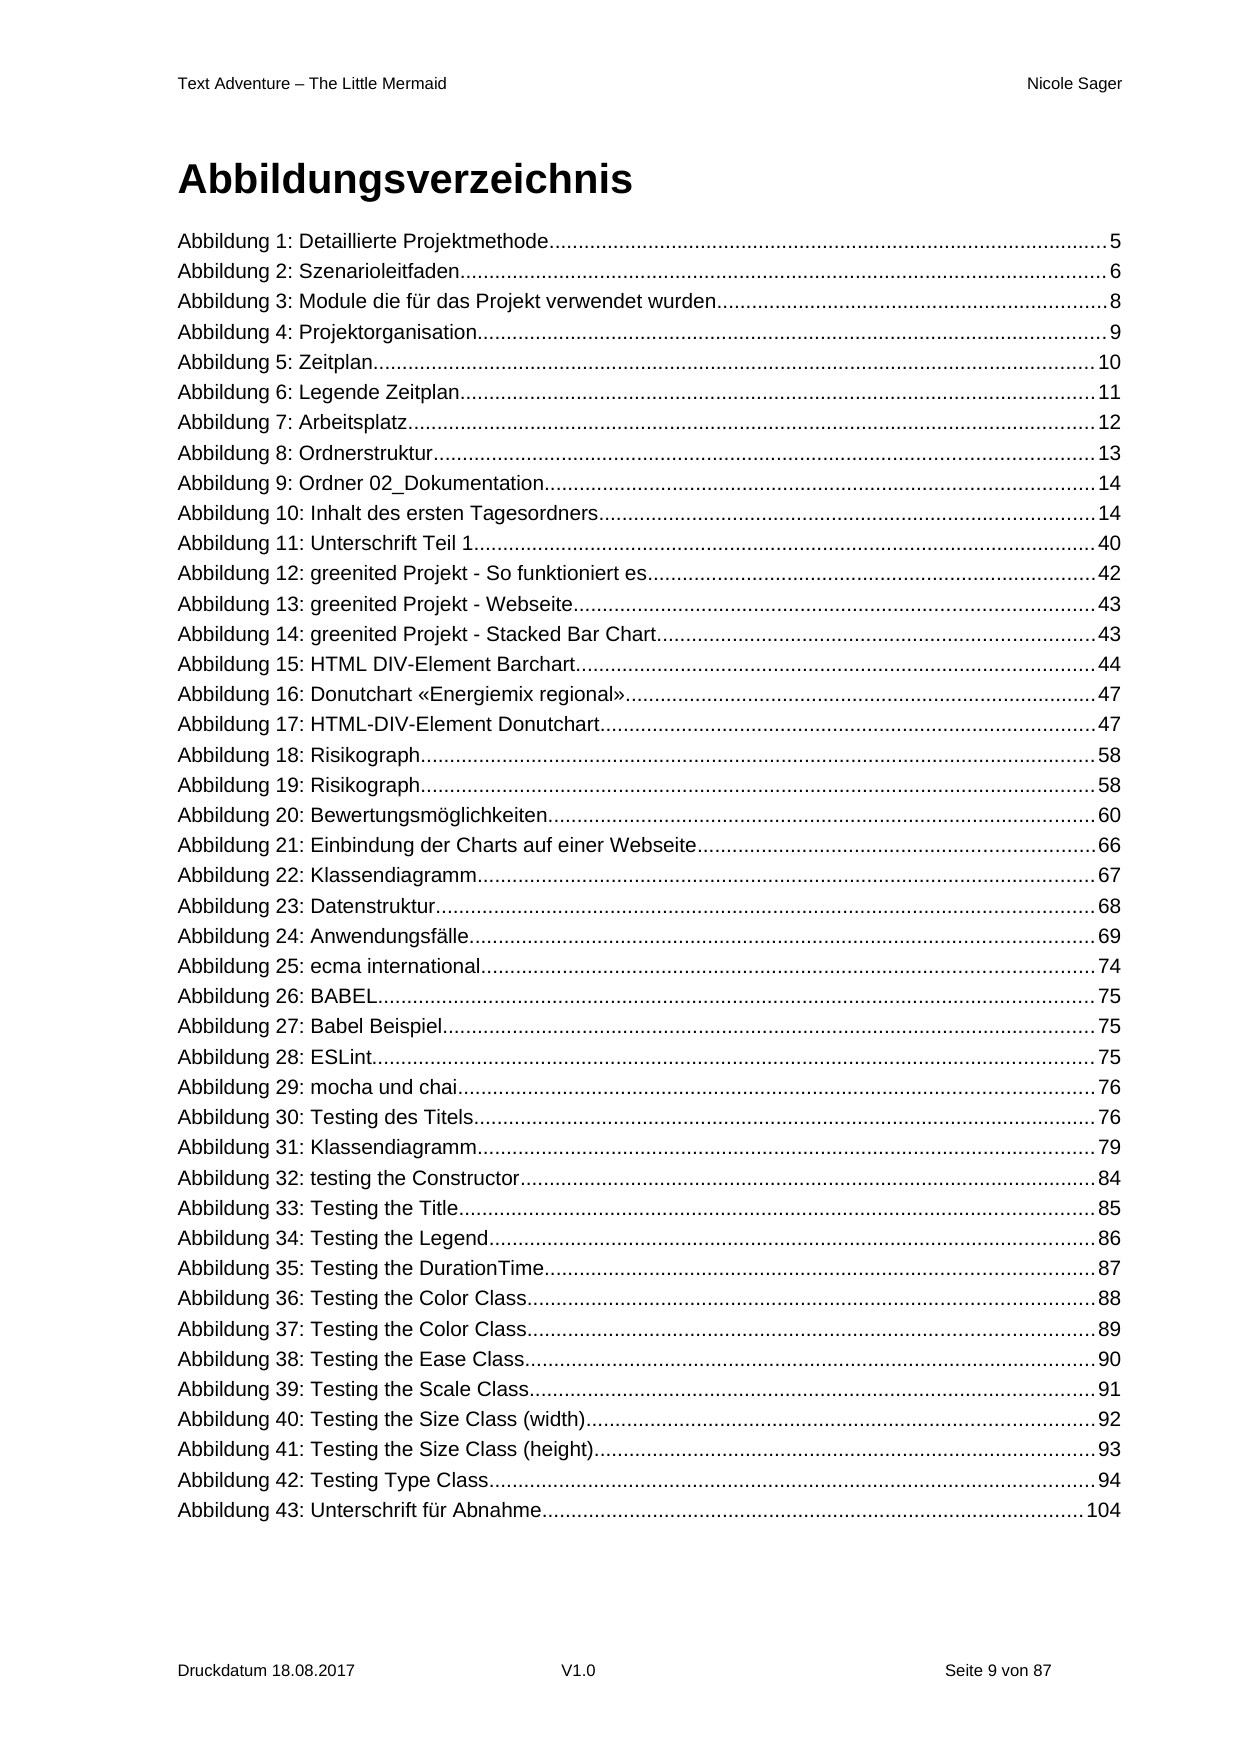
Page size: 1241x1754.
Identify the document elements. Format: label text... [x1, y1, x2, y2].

text Abbildung 13: greenited Projekt - Webseite 43 [177, 591, 1122, 615]
text Abbildung 30: Testing des Titels 76 [177, 1105, 1122, 1129]
text Abbildung 2: Szenarioleitfaden 6 [177, 259, 1122, 283]
text Abbildung 40: Testing the Size Class (width) 92 [177, 1407, 1122, 1431]
text Abbildung 33: Testing the Title 85 [177, 1196, 1122, 1219]
text Abbildung 14: greenited Projekt - Stacked Bar Chart 43 [177, 622, 1122, 646]
text Abbildung 5: Zeitplan 10 [177, 350, 1122, 374]
text Abbildung 39: Testing the Scale Class 91 [177, 1377, 1122, 1401]
text Abbildung 10: Inhalt des ersten Tagesordners 14 [177, 501, 1122, 525]
text Abbildung 19: Risikograph 58 [177, 773, 1122, 797]
text Abbildung 24: Anwendungsfälle 69 [177, 924, 1122, 948]
text Abbildung 11: Unterschrift Teil 1 40 [177, 531, 1122, 555]
text Abbildung 25: ecma international 74 [177, 954, 1122, 978]
text Abbildung 8: Ordnerstruktur 13 [177, 440, 1122, 464]
text Abbildungsverzeichnis [177, 154, 1122, 202]
text Abbildung 36: Testing the Color Class 88 [177, 1286, 1122, 1310]
text Abbildung 42: Testing Type Class 94 [177, 1467, 1122, 1491]
text Abbildung 18: Risikograph 58 [177, 742, 1122, 766]
text Abbildung 6: Legende Zeitplan 11 [177, 380, 1122, 404]
text Abbildung 43: Unterschrift für Abnahme 104 [177, 1498, 1122, 1522]
text Abbildung 1: Detaillierte Projektmethode 5 [177, 229, 1122, 253]
text Abbildung 29: mocha und chai 76 [177, 1075, 1122, 1099]
text Abbildung 26: BABEL 75 [177, 984, 1122, 1008]
text Abbildung 31: Klassendiagramm 79 [177, 1135, 1122, 1159]
text Abbildung 38: Testing the Ease Class 90 [177, 1347, 1122, 1371]
text Abbildung 12: greenited Projekt - So funktioniert es 42 [177, 561, 1122, 585]
text Abbildung 32: testing the Constructor 84 [177, 1165, 1122, 1189]
text Abbildung 15: HTML DIV-Element Barchart 44 [177, 652, 1122, 676]
text Abbildung 21: Einbindung der Charts auf einer Webseite 66 [177, 833, 1122, 857]
text Abbildung 17: HTML-DIV-Element Donutchart 47 [177, 712, 1122, 736]
text Abbildung 23: Datenstruktur 68 [177, 893, 1122, 917]
text Abbildung 27: Babel Beispiel 75 [177, 1014, 1122, 1038]
text Abbildung 28: ESLint 75 [177, 1044, 1122, 1068]
text Abbildung 34: Testing the Legend 86 [177, 1226, 1122, 1250]
text Abbildung 3: Module die für das Projekt verwendet wurden 8 [177, 289, 1122, 313]
text Abbildung 4: Projektorganisation 9 [177, 319, 1122, 343]
text Abbildung 16: Donutchart «Energiemix regional» 47 [177, 682, 1122, 706]
text Abbildung 20: Bewertungsmöglichkeiten 60 [177, 803, 1122, 827]
text Abbildung 37: Testing the Color Class 89 [177, 1316, 1122, 1340]
text Abbildung 41: Testing the Size Class (height) 93 [177, 1437, 1122, 1461]
text Abbildung 22: Klassendiagramm 67 [177, 863, 1122, 887]
text Abbildung 7: Arbeitsplatz 12 [177, 410, 1122, 434]
text Abbildung 35: Testing the DurationTime 87 [177, 1256, 1122, 1280]
text Abbildung 9: Ordner 02_Dokumentation 14 [177, 471, 1122, 494]
